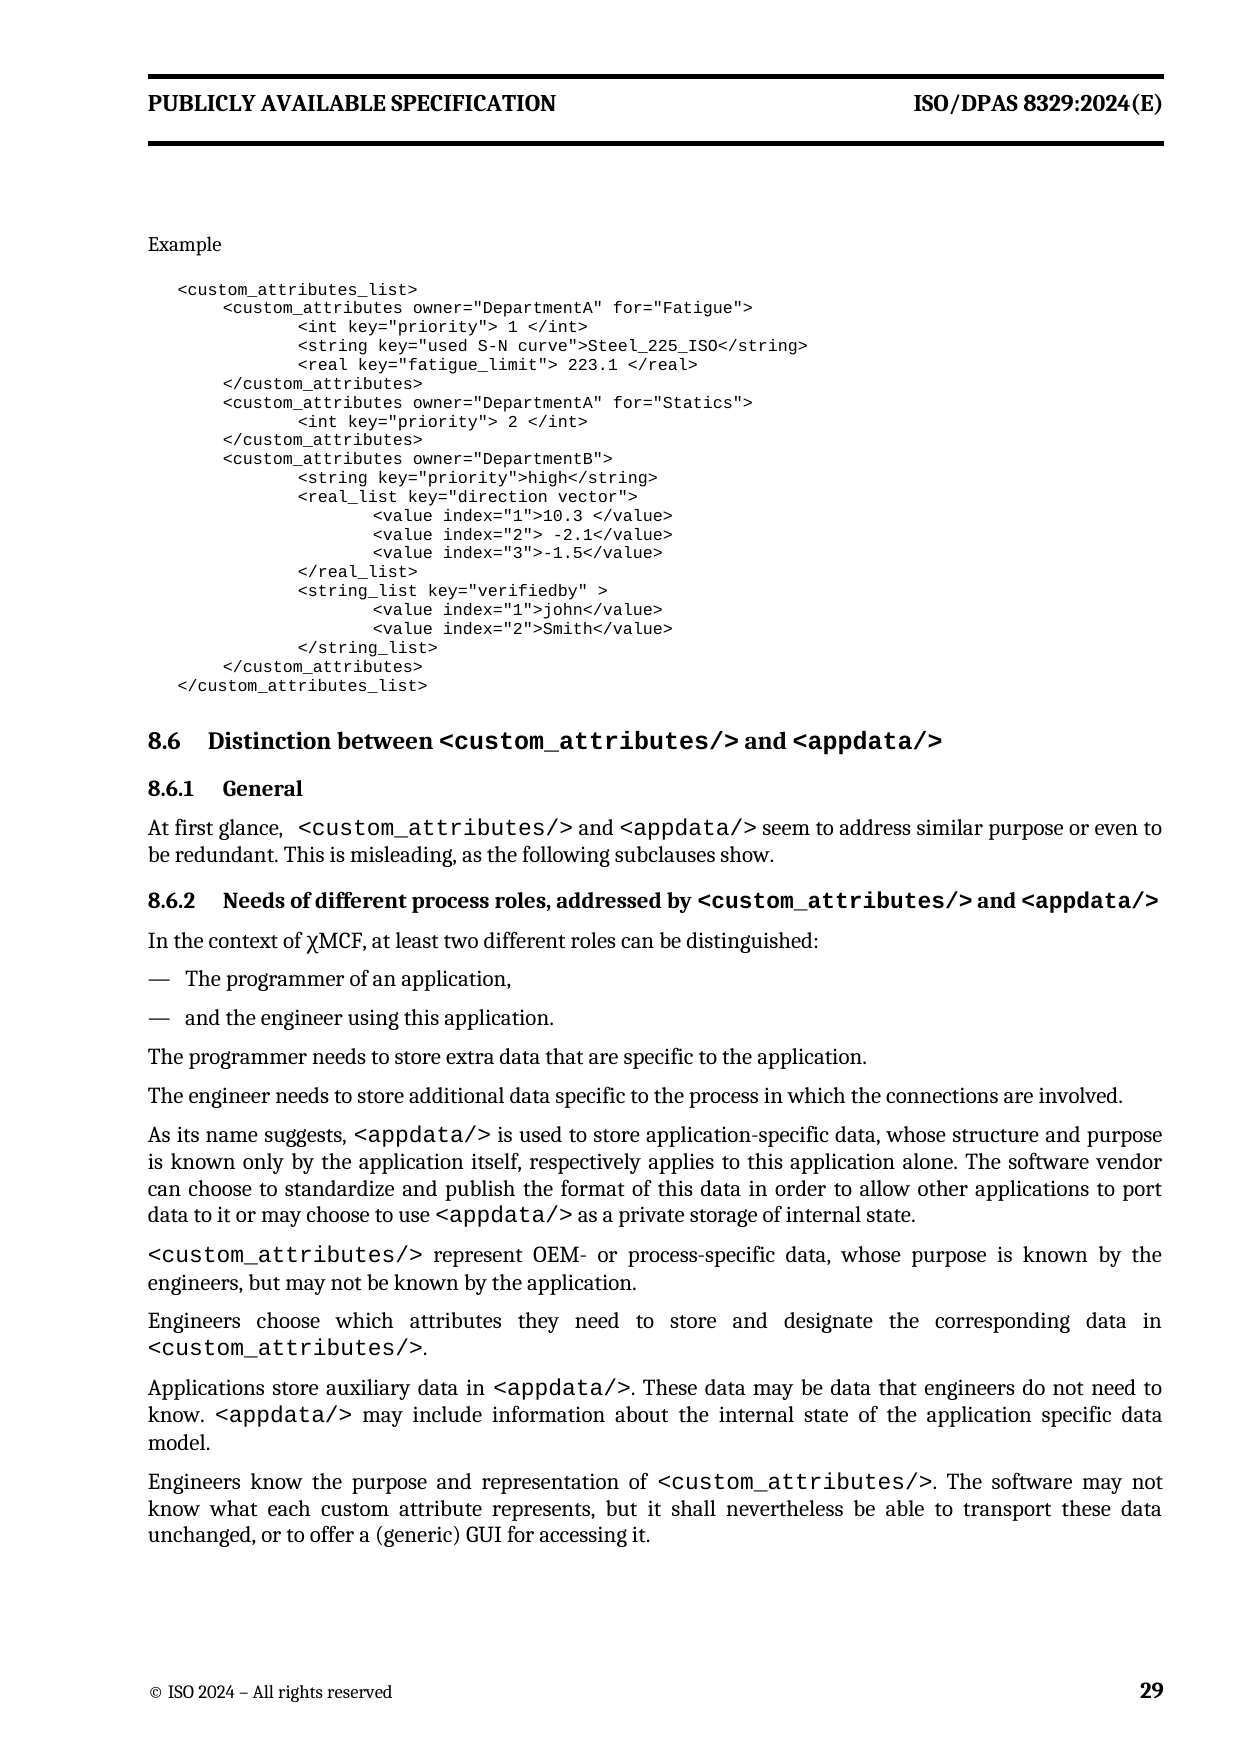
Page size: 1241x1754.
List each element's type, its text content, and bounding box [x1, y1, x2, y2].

text <real key="fatigue_limit"> 223.1 </real> [165, 357, 1146, 375]
text </custom_attributes_list> [165, 677, 1146, 696]
text <value index="1">john</value> [165, 602, 1146, 621]
subtitle Needs of different process roles, addressed by <custom_attributes/> and <appdata/> [148, 887, 1163, 915]
text <custom_attributes_list> [165, 281, 1146, 300]
text <value index="3">-1.5</value> [165, 545, 1146, 564]
text Applications store auxiliary data in <appdata/>. These data may be data that engineers do not need to know. <appdata/> may include information about the internal state of the application specific data model. [148, 1374, 1163, 1456]
text </custom_attributes> [165, 658, 1146, 677]
text The programmer needs to store extra data that are specific to the application. [148, 1044, 1163, 1070]
text <int key="priority"> 2 </int> [165, 413, 1146, 432]
text At first glance, <custom_attributes/> and <appdata/> seem to address similar purpose or even to be redundant. This is misleading, as the following subclauses show. [148, 815, 1163, 869]
list The programmer of an application, [148, 966, 1163, 993]
text <string_list key="verifiedby" > [165, 583, 1146, 602]
list and the engineer using this application. [148, 1005, 1163, 1031]
text Engineers choose which attributes they need to store and designate the corresponding data in <custom_attributes/>. [148, 1308, 1163, 1362]
text <string key="priority">high</string> [165, 470, 1146, 488]
text Example [148, 231, 1163, 256]
text </custom_attributes> [165, 432, 1146, 451]
text <custom_attributes owner="DepartmentB"> [165, 451, 1146, 470]
text <custom_attributes owner="DepartmentA" for="Fatigue"> [165, 300, 1146, 319]
text </custom_attributes> [165, 375, 1146, 394]
subtitle Distinction between <custom_attributes/> and <appdata/> [148, 727, 1163, 757]
text <value index="2">Smith</value> [165, 621, 1146, 639]
text <value index="1">10.3 </value> [165, 507, 1146, 526]
text Engineers know the purpose and representation of <custom_attributes/>. The software may not know what each custom attribute represents, but it shall nevertheless be able to transport these data unchanged, or to offer a (generic) GUI for accessing it. [148, 1468, 1163, 1549]
text <int key="priority"> 1 </int> [165, 319, 1146, 338]
text <real_list key="direction vector"> [165, 488, 1146, 507]
text </real_list> [165, 564, 1146, 583]
text The engineer needs to store additional data specific to the process in which the connections are involved. [148, 1083, 1163, 1109]
text </string_list> [165, 639, 1146, 658]
text <string key="used S-N curve">Steel_225_ISO</string> [165, 338, 1146, 357]
subtitle General [148, 776, 1163, 802]
text In the context of χMCF, at least two different roles can be distinguished: [148, 927, 1163, 954]
text <value index="2"> -2.1</value> [165, 526, 1146, 545]
text <custom_attributes owner="DepartmentA" for="Statics"> [165, 394, 1146, 413]
text <custom_attributes/> represent OEM- or process-specific data, whose purpose is known by the engineers, but may not be known by the application. [148, 1242, 1163, 1296]
text As its name suggests, <appdata/> is used to store application-specific data, whose structure and purpose is known only by the application itself, respectively applies to this application alone. The software vendor can choose to standardize and publish the format of this data in order to allow other applications to port data to it or may choose to use <appdata/> as a private storage of internal state. [148, 1122, 1163, 1229]
